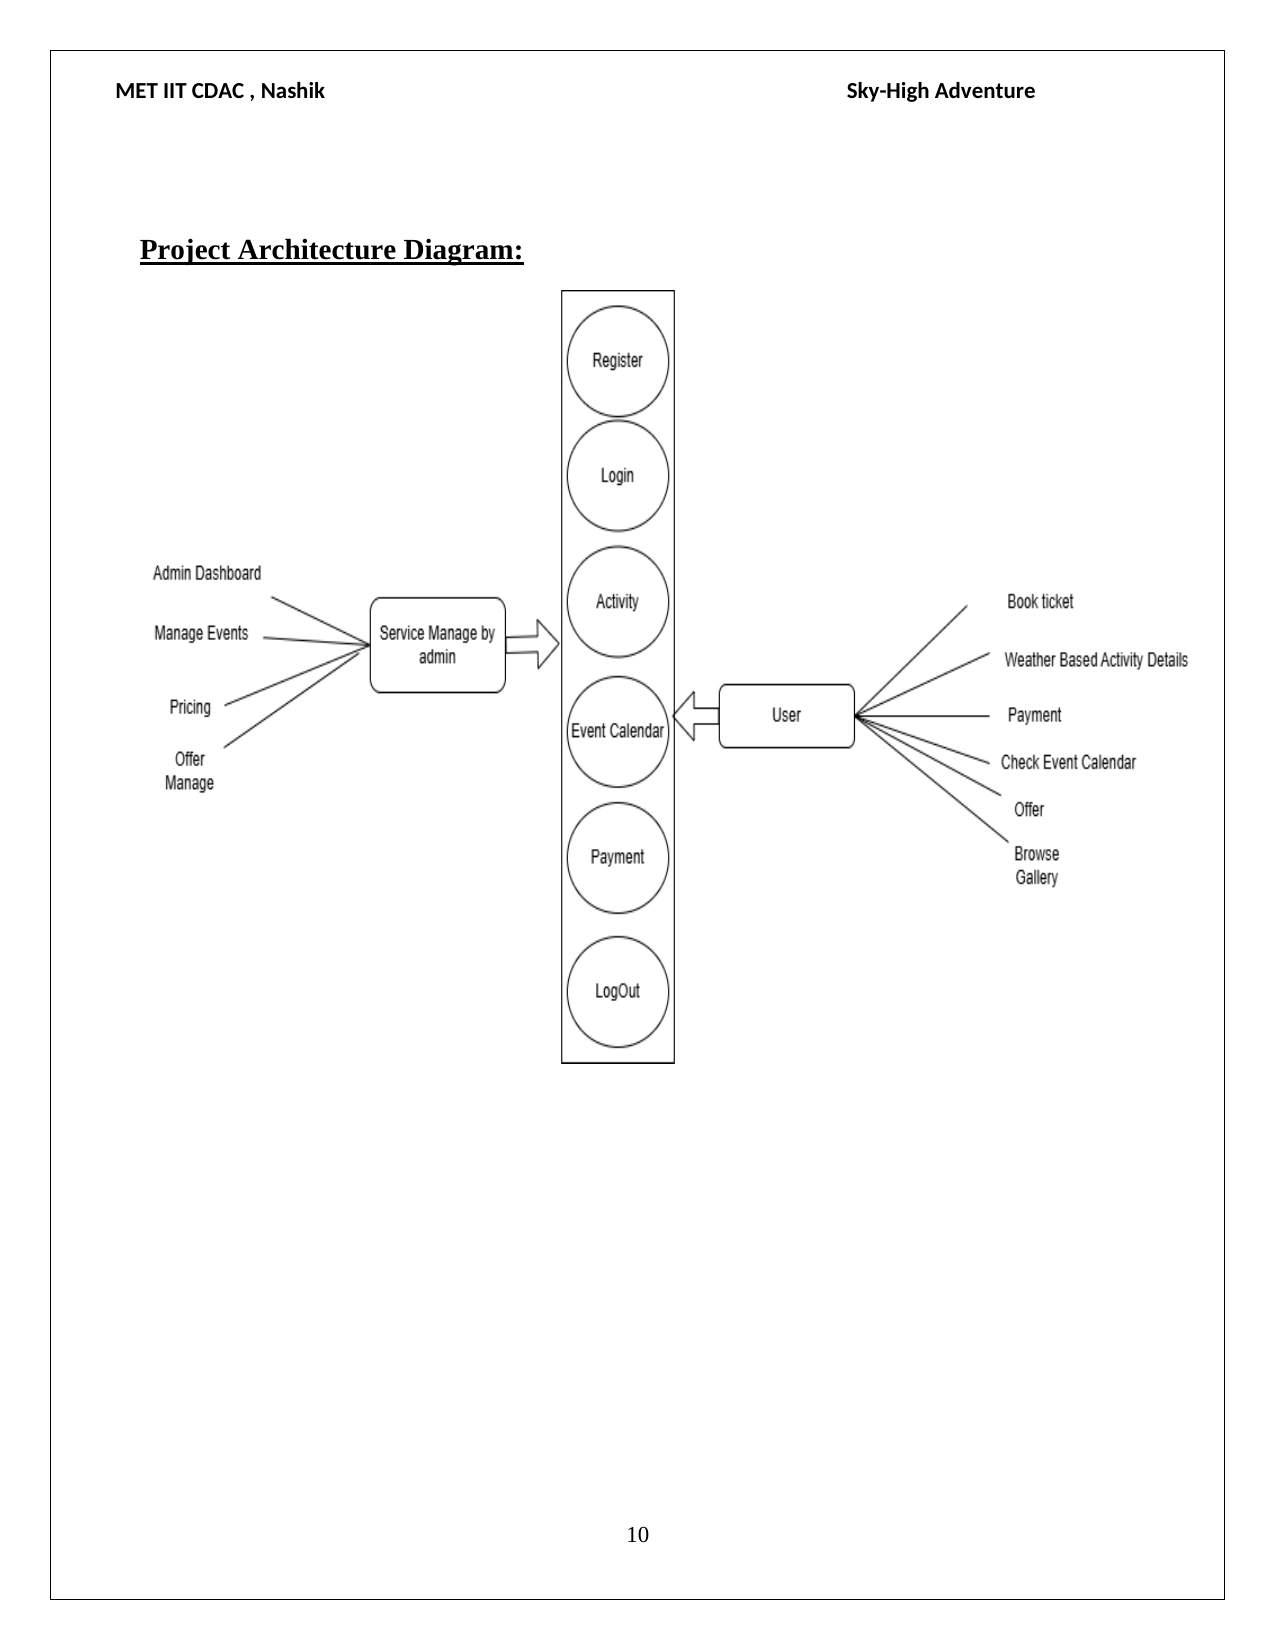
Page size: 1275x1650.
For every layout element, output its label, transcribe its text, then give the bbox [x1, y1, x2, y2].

picture [139, 290, 1203, 1064]
subtitle Project Architecture Diagram: [139, 232, 1202, 266]
